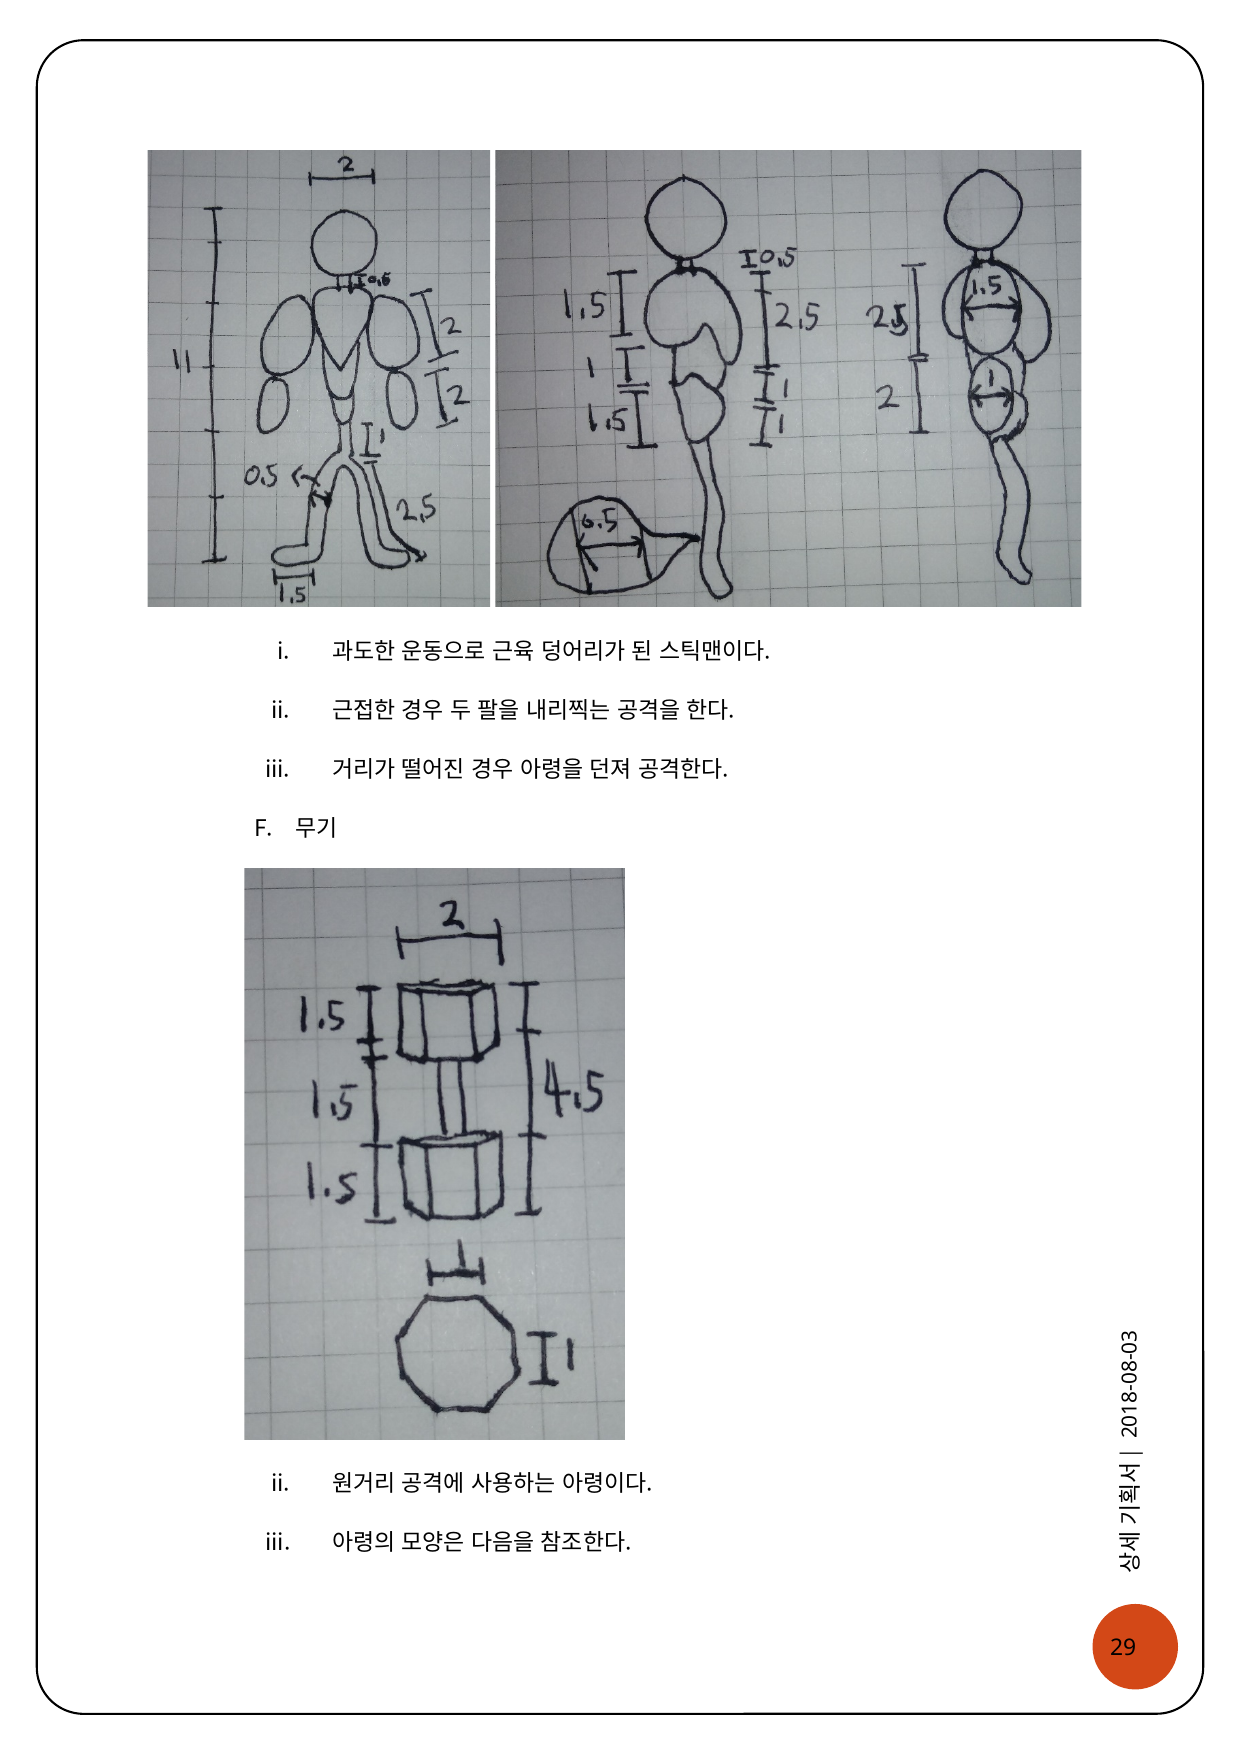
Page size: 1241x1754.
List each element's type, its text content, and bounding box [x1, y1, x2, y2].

picture [147, 150, 491, 607]
list 원거리 공격에 사용하는 아령이다. [290, 1465, 1092, 1498]
list 근접한 경우 두 팔을 내리찍는 공격을 한다. [290, 691, 1092, 725]
picture [495, 150, 1082, 607]
picture [244, 868, 625, 1440]
list 아령의 모양은 다음을 참조한다. [290, 1524, 1092, 1557]
list 무기 [254, 809, 1092, 843]
list 과도한 운동으로 근육 덩어리가 된 스틱맨이다. [290, 632, 1092, 666]
list 거리가 떨어진 경우 아령을 던져 공격한다. [290, 750, 1092, 784]
